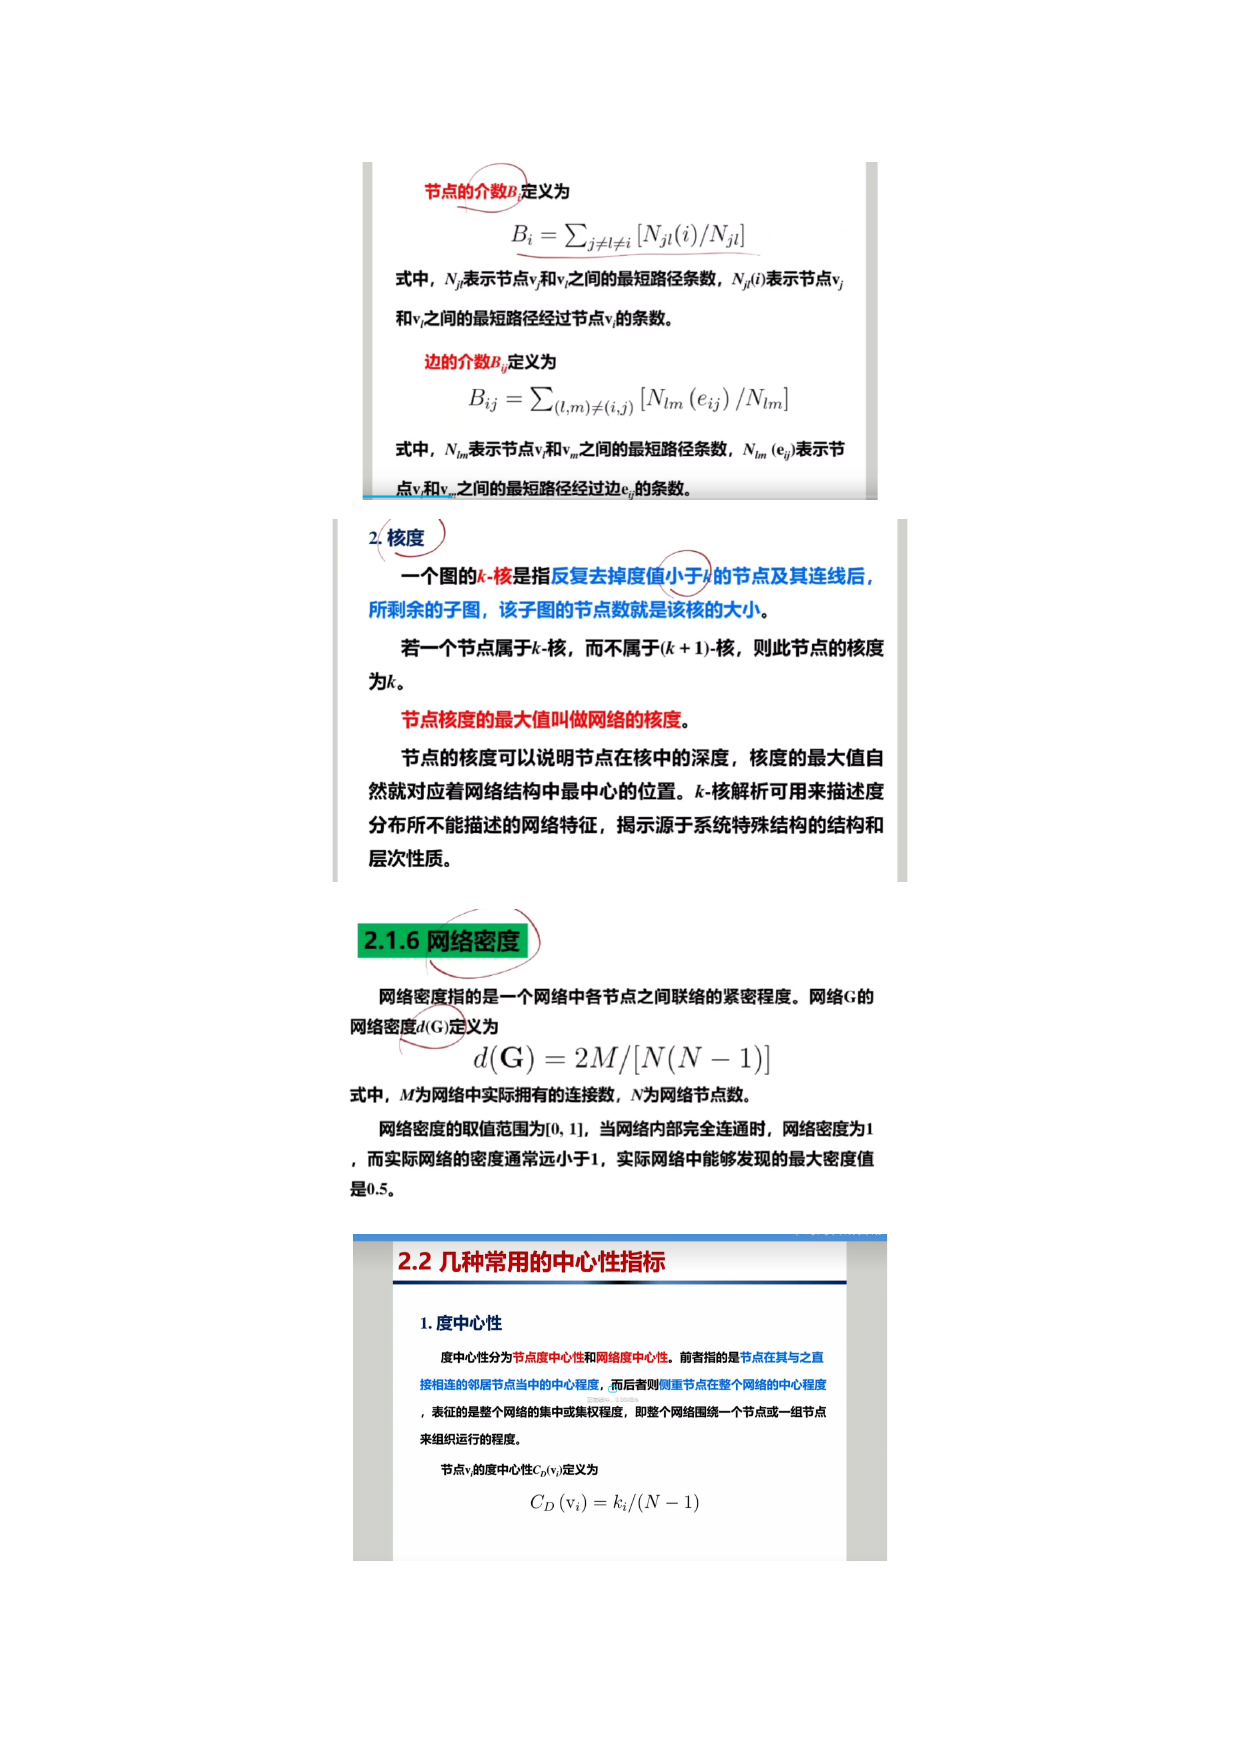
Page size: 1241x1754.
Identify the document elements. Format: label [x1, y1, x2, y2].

picture [362, 162, 878, 500]
picture [332, 519, 908, 882]
picture [329, 909, 911, 1222]
picture [353, 1234, 888, 1561]
